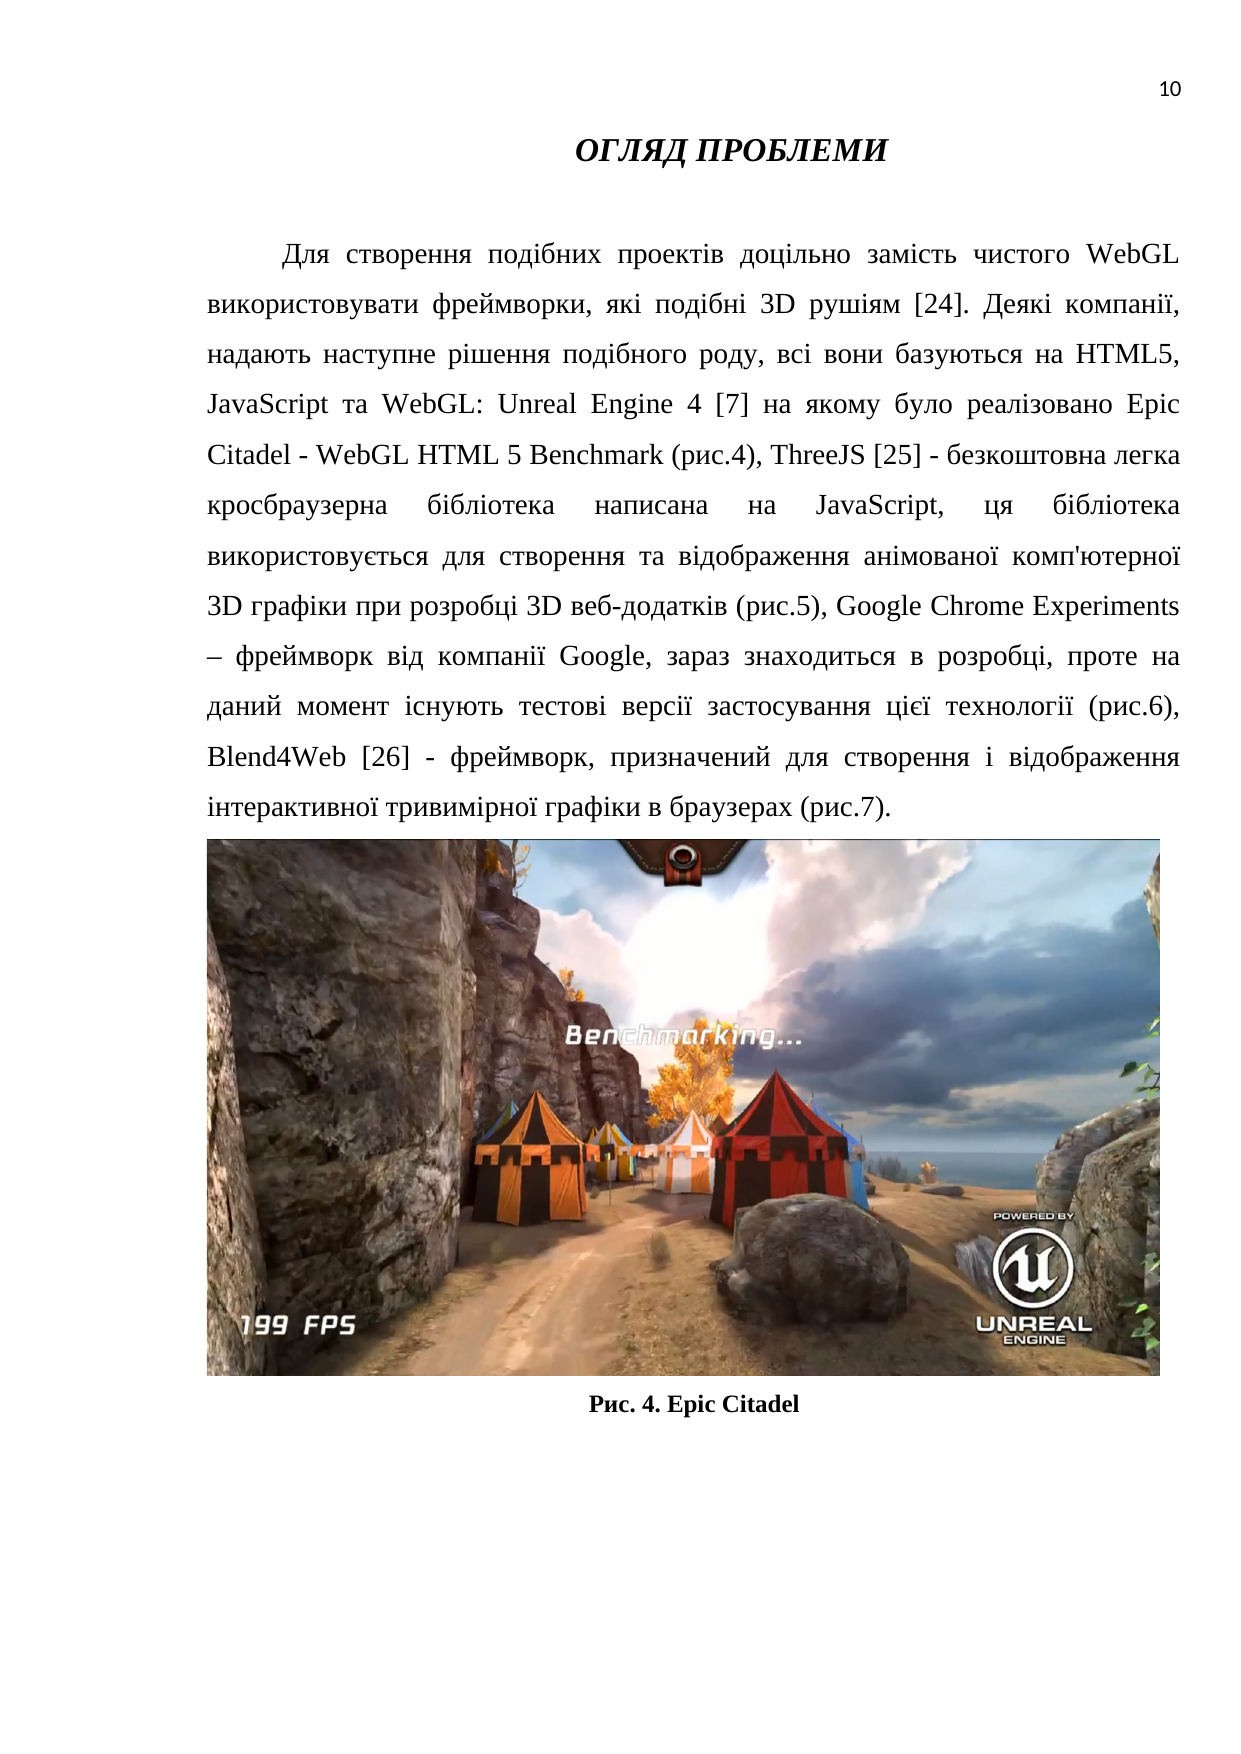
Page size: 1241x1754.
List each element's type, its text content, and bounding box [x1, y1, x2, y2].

text Рис. 4. Epic Citadel [207, 1389, 1181, 1418]
text Для створення подібних проектів доцільно замість чистого WebGL використовувати фреймворки, які подібні 3D рушіям [24]. Деякі компанії, надають наступне рішення подібного роду, всі вони базуються на HTML5, JavaScript та WebGL: Unreal Engine 4 [7] на якому було реалізовано Epic Citadel - WebGL HTML 5 Benchmark (рис.4), ThreeJS [25] - безкоштовна легка кросбраузерна бібліотека написана на JavaScript, ця бібліотека використовується для створення та відображення анімованої комп'ютерної 3D графіки при розробці 3D веб-додатків (рис.5), Google Chrome Experiments – фреймворк від компанії Google, зараз знаходиться в розробці, проте на даний момент існують тестові версії застосування цієї технології (рис.6), Blend4Web [26] - фреймворк, призначений для створення і відображення інтерактивної тривимірної графіки в браузерах (рис.7). [207, 236, 1181, 823]
text ОГЛЯД ПРОБЛЕМИ [207, 130, 1181, 168]
picture [206, 839, 1160, 1376]
